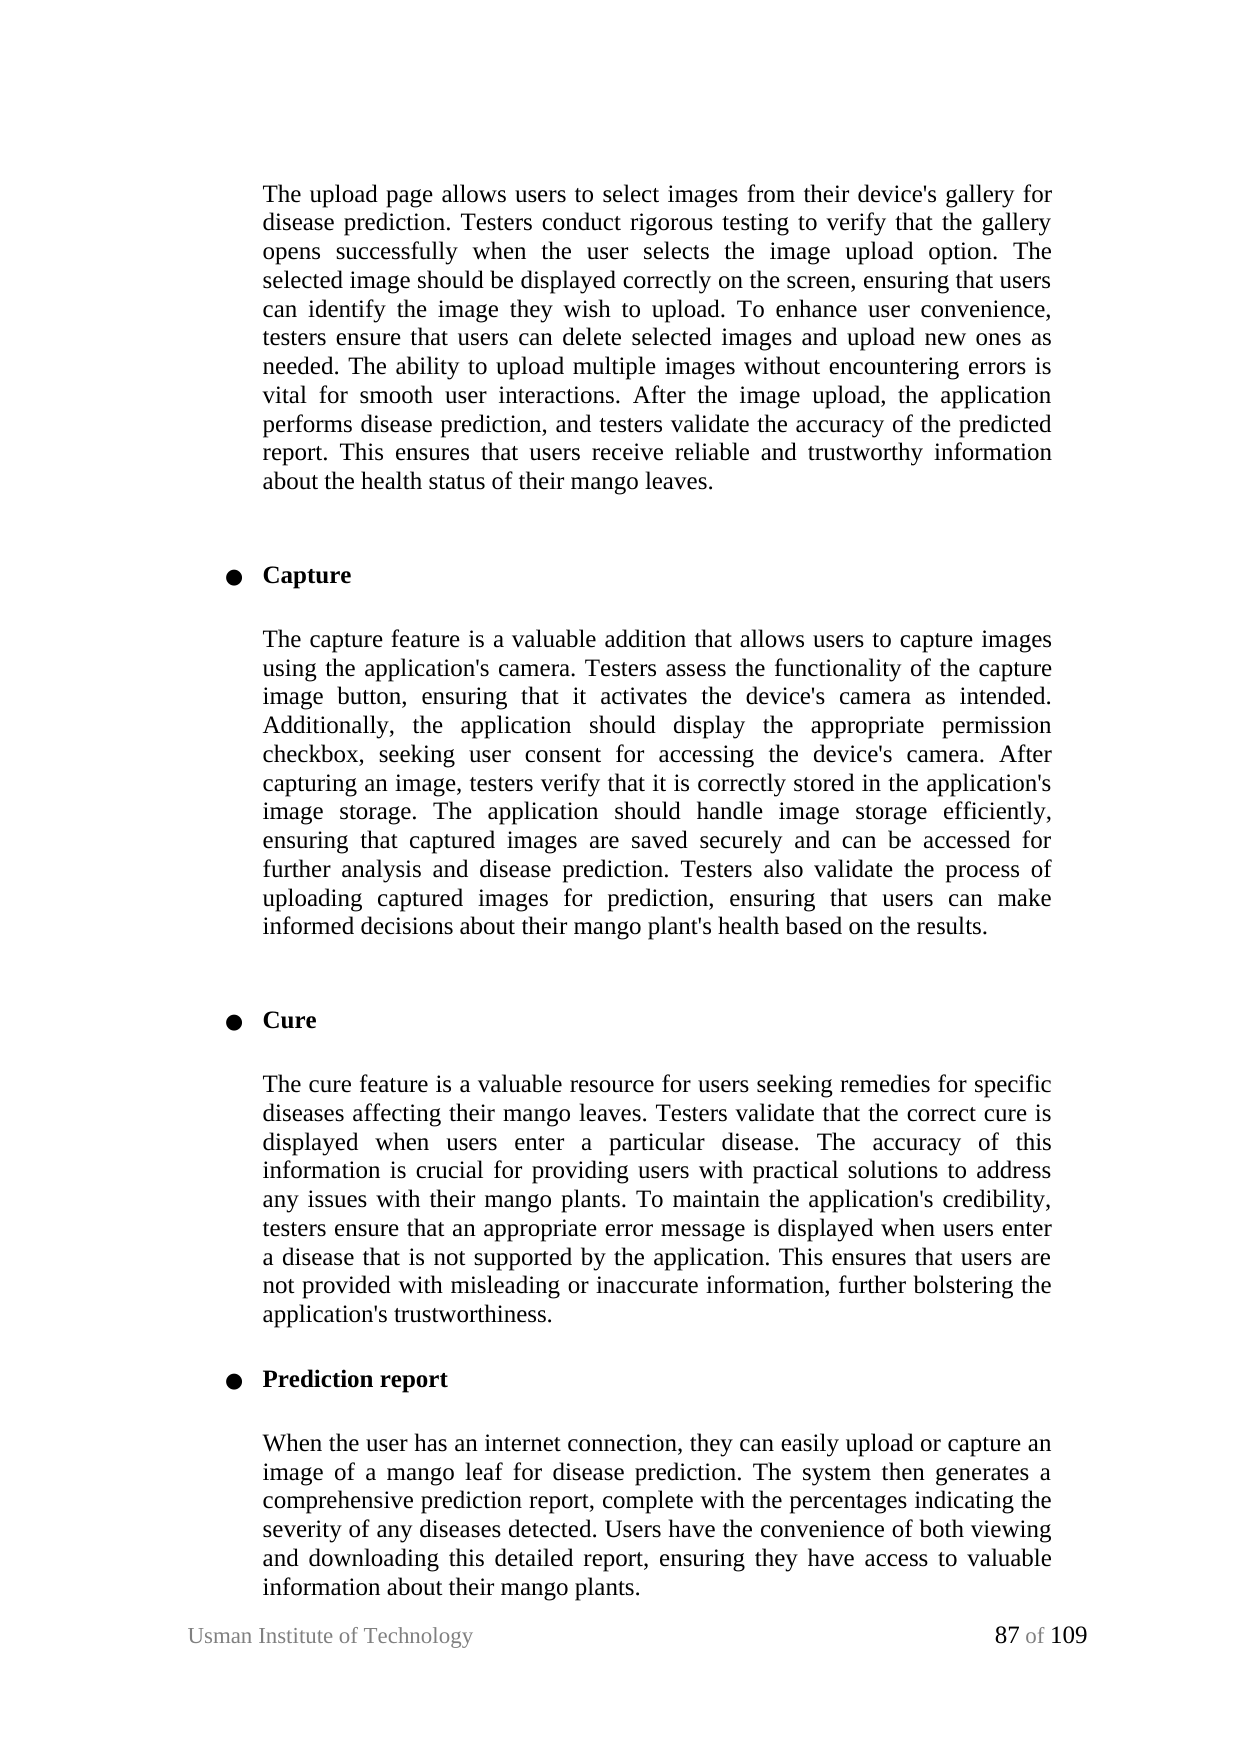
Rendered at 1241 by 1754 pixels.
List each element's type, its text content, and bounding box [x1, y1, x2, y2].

text When the user has an internet connection, they can easily upload or capture an image of a mango leaf for disease prediction. The system then generates a comprehensive prediction report, complete with the percentages indicating the severity of any diseases detected. Users have the convenience of both viewing and downloading this detailed report, ensuring they have access to valuable information about their mango plants. [262, 1428, 1053, 1601]
list Cure [225, 998, 1053, 1040]
list Prediction report [225, 1357, 1053, 1399]
text The cure feature is a valuable resource for users seeking remedies for specific diseases affecting their mango leaves. Testers validate that the correct cure is displayed when users enter a particular disease. The accuracy of this information is crucial for providing users with practical solutions to address any issues with their mango plants. To maintain the application's credibility, testers ensure that an appropriate error message is displayed when users enter a disease that is not supported by the application. This ensures that users are not provided with misleading or inaccurate information, further bolstering the application's trustworthiness. [262, 1069, 1053, 1328]
list Capture [225, 552, 1053, 595]
text The upload page allows users to select images from their device's gallery for disease prediction. Testers conduct rigorous testing to verify that the gallery opens successfully when the user selects the image upload option. The selected image should be displayed correctly on the screen, ensuring that users can identify the image they wish to upload. To enhance user convenience, testers ensure that users can delete selected images and upload new ones as needed. The ability to upload multiple images without encountering errors is vital for smooth user interactions. After the image upload, the application performs disease prediction, and testers validate the accuracy of the predicted report. This ensures that users receive reliable and trustworthy information about the health status of their mango leaves. [262, 179, 1053, 495]
text The capture feature is a valuable addition that allows users to capture images using the application's camera. Testers assess the functionality of the capture image button, ensuring that it activates the device's camera as intended. Additionally, the application should display the appropriate permission checkbox, seeking user consent for accessing the device's camera. After capturing an image, testers verify that it is correctly stored in the application's image storage. The application should handle image storage efficiently, ensuring that captured images are saved securely and can be accessed for further analysis and disease prediction. Testers also validate the process of uploading captured images for prediction, ensuring that users can make informed decisions about their mango plant's health based on the results. [262, 624, 1053, 940]
